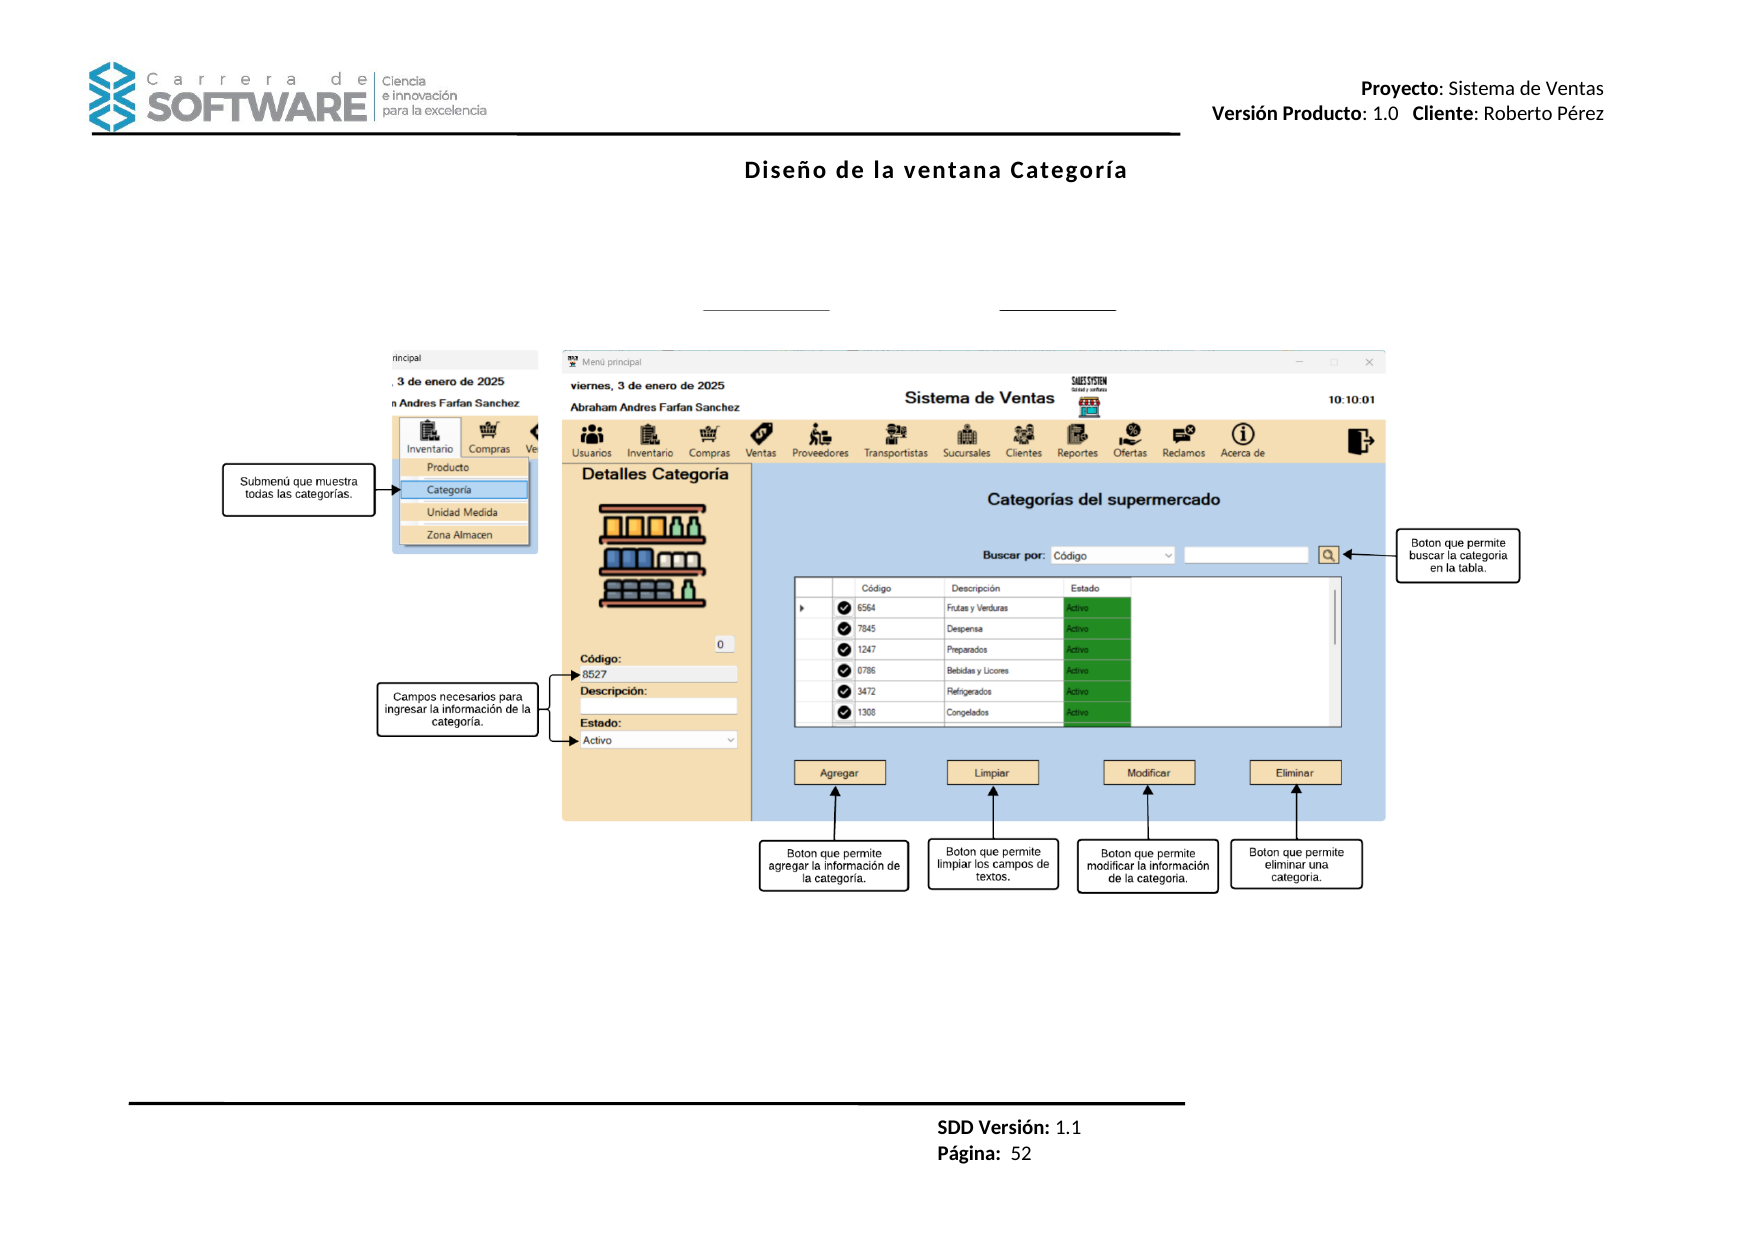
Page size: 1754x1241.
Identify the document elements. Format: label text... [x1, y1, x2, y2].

subtitle Diseño de la ventana Categoría [269, 154, 1604, 185]
picture [78, 46, 493, 154]
picture [209, 310, 1545, 934]
